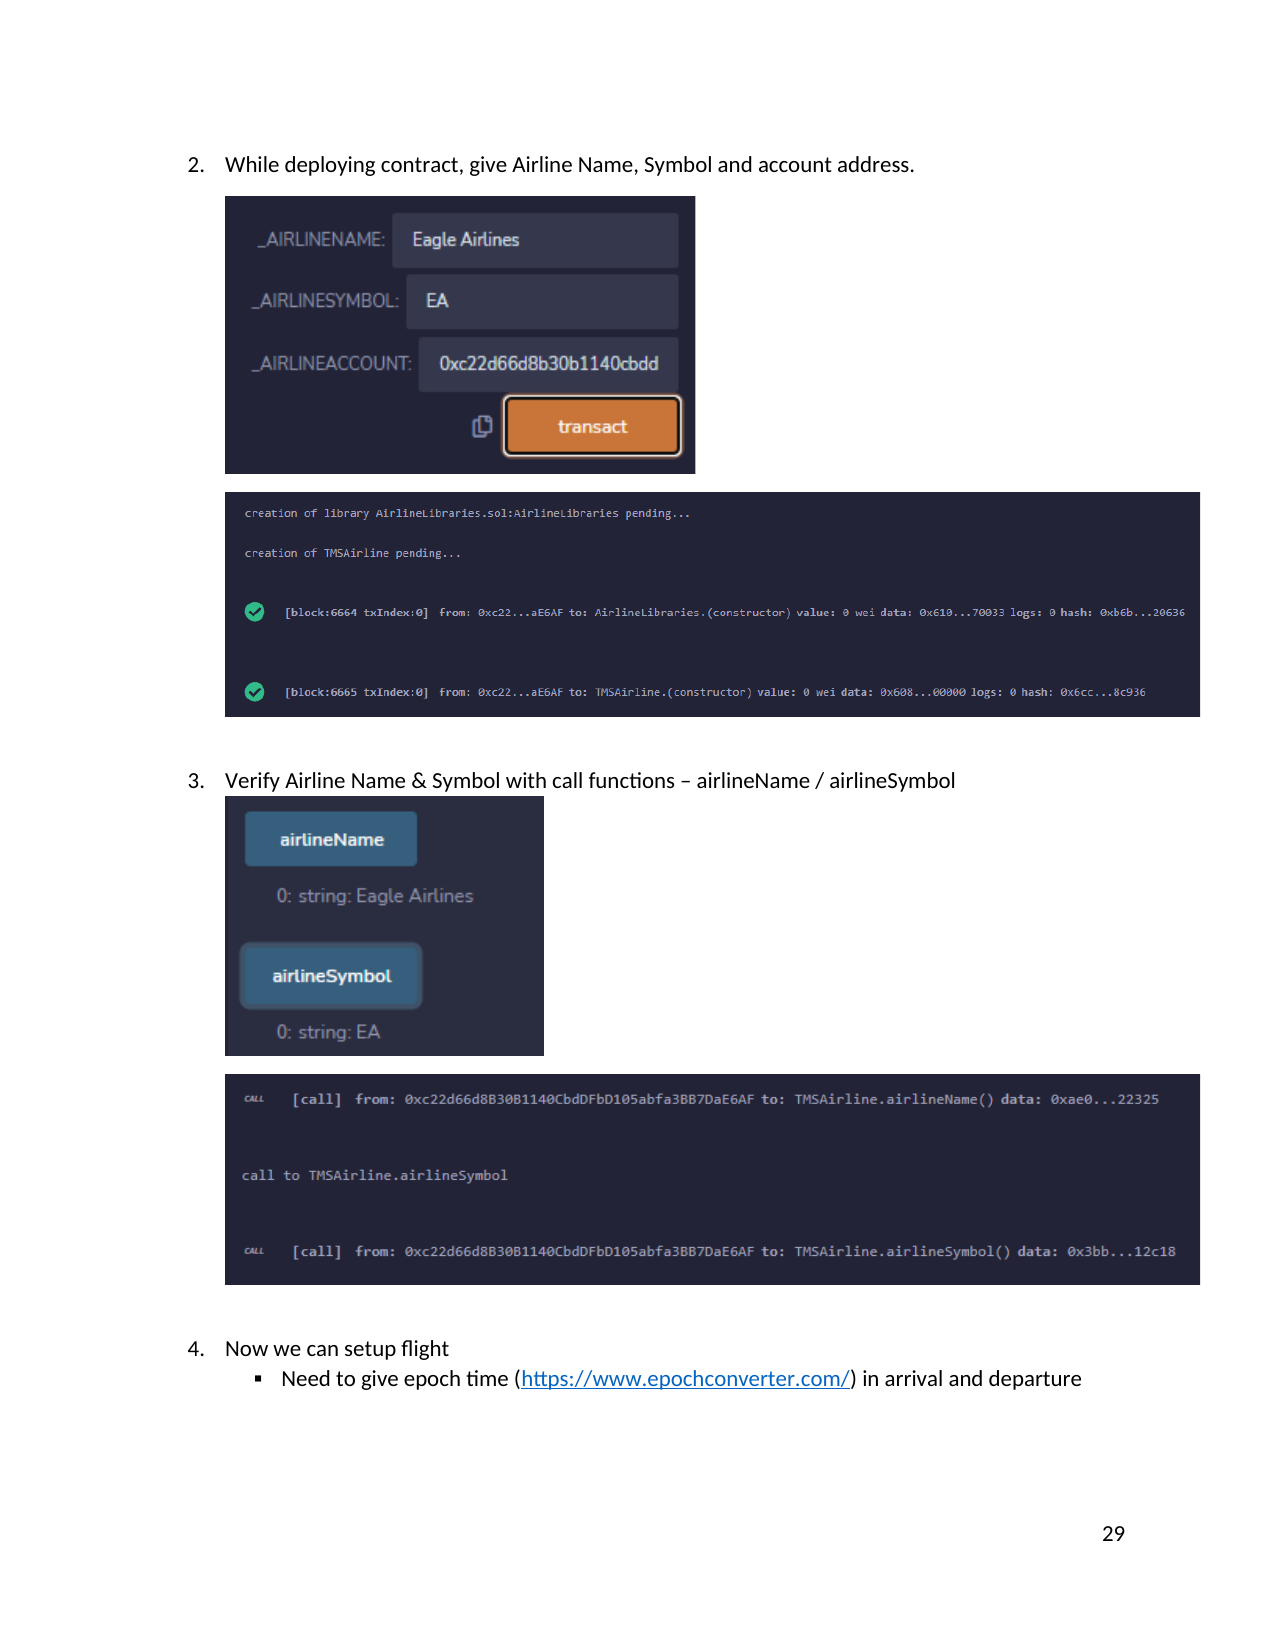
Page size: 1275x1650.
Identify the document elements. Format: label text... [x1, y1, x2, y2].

list While deploying contract, give Airline Name, Symbol and account address. [187, 150, 1125, 178]
list Need to give epoch time (https://www.epochconverter.com/) in arrival and departure [253, 1364, 1125, 1392]
picture [225, 1074, 1200, 1285]
picture [225, 196, 696, 474]
list Now we can setup flight [187, 1334, 1125, 1362]
list Verify Airline Name & Symbol with call functions – airlineName / airlineSymbol [187, 766, 1125, 794]
picture [225, 796, 544, 1056]
picture [225, 492, 1200, 717]
